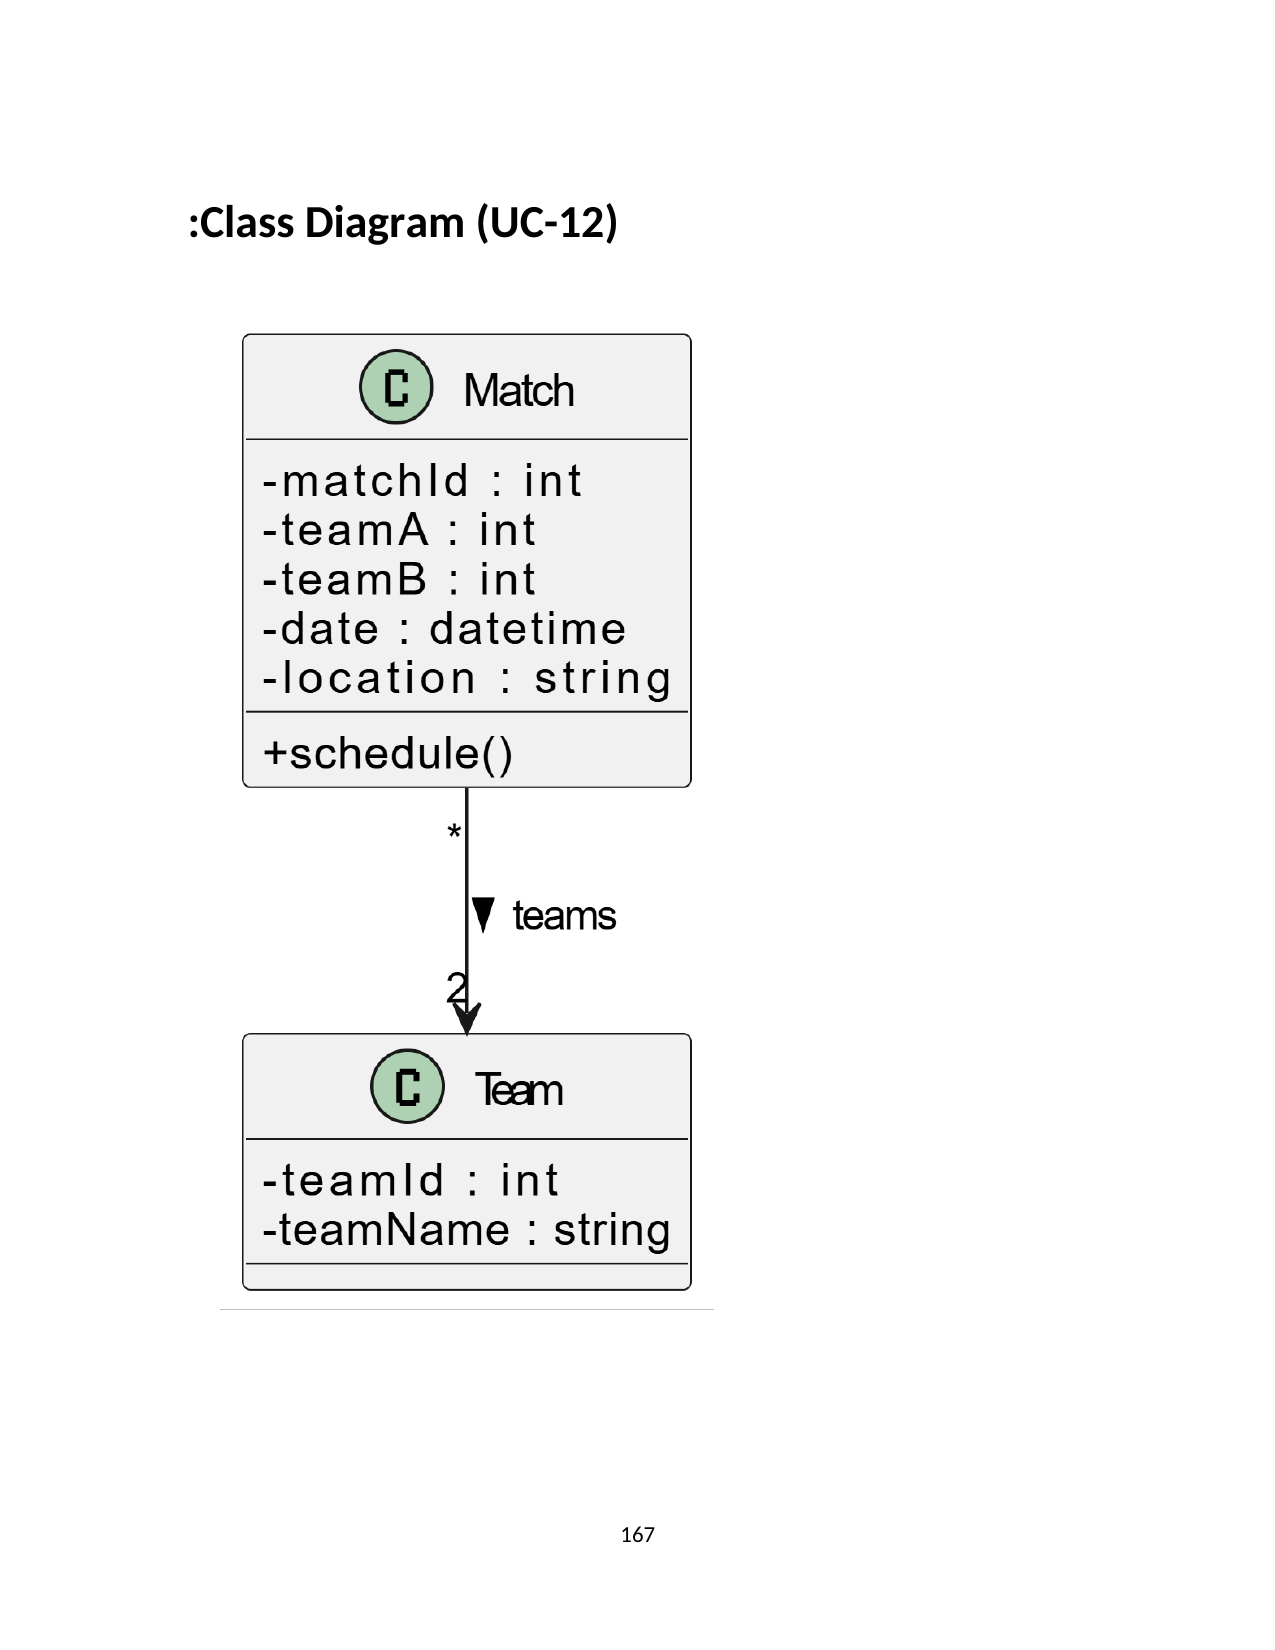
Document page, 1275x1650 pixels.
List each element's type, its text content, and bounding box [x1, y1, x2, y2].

picture [187, 278, 745, 1342]
text Class Diagram (UC-12): [187, 193, 1087, 249]
